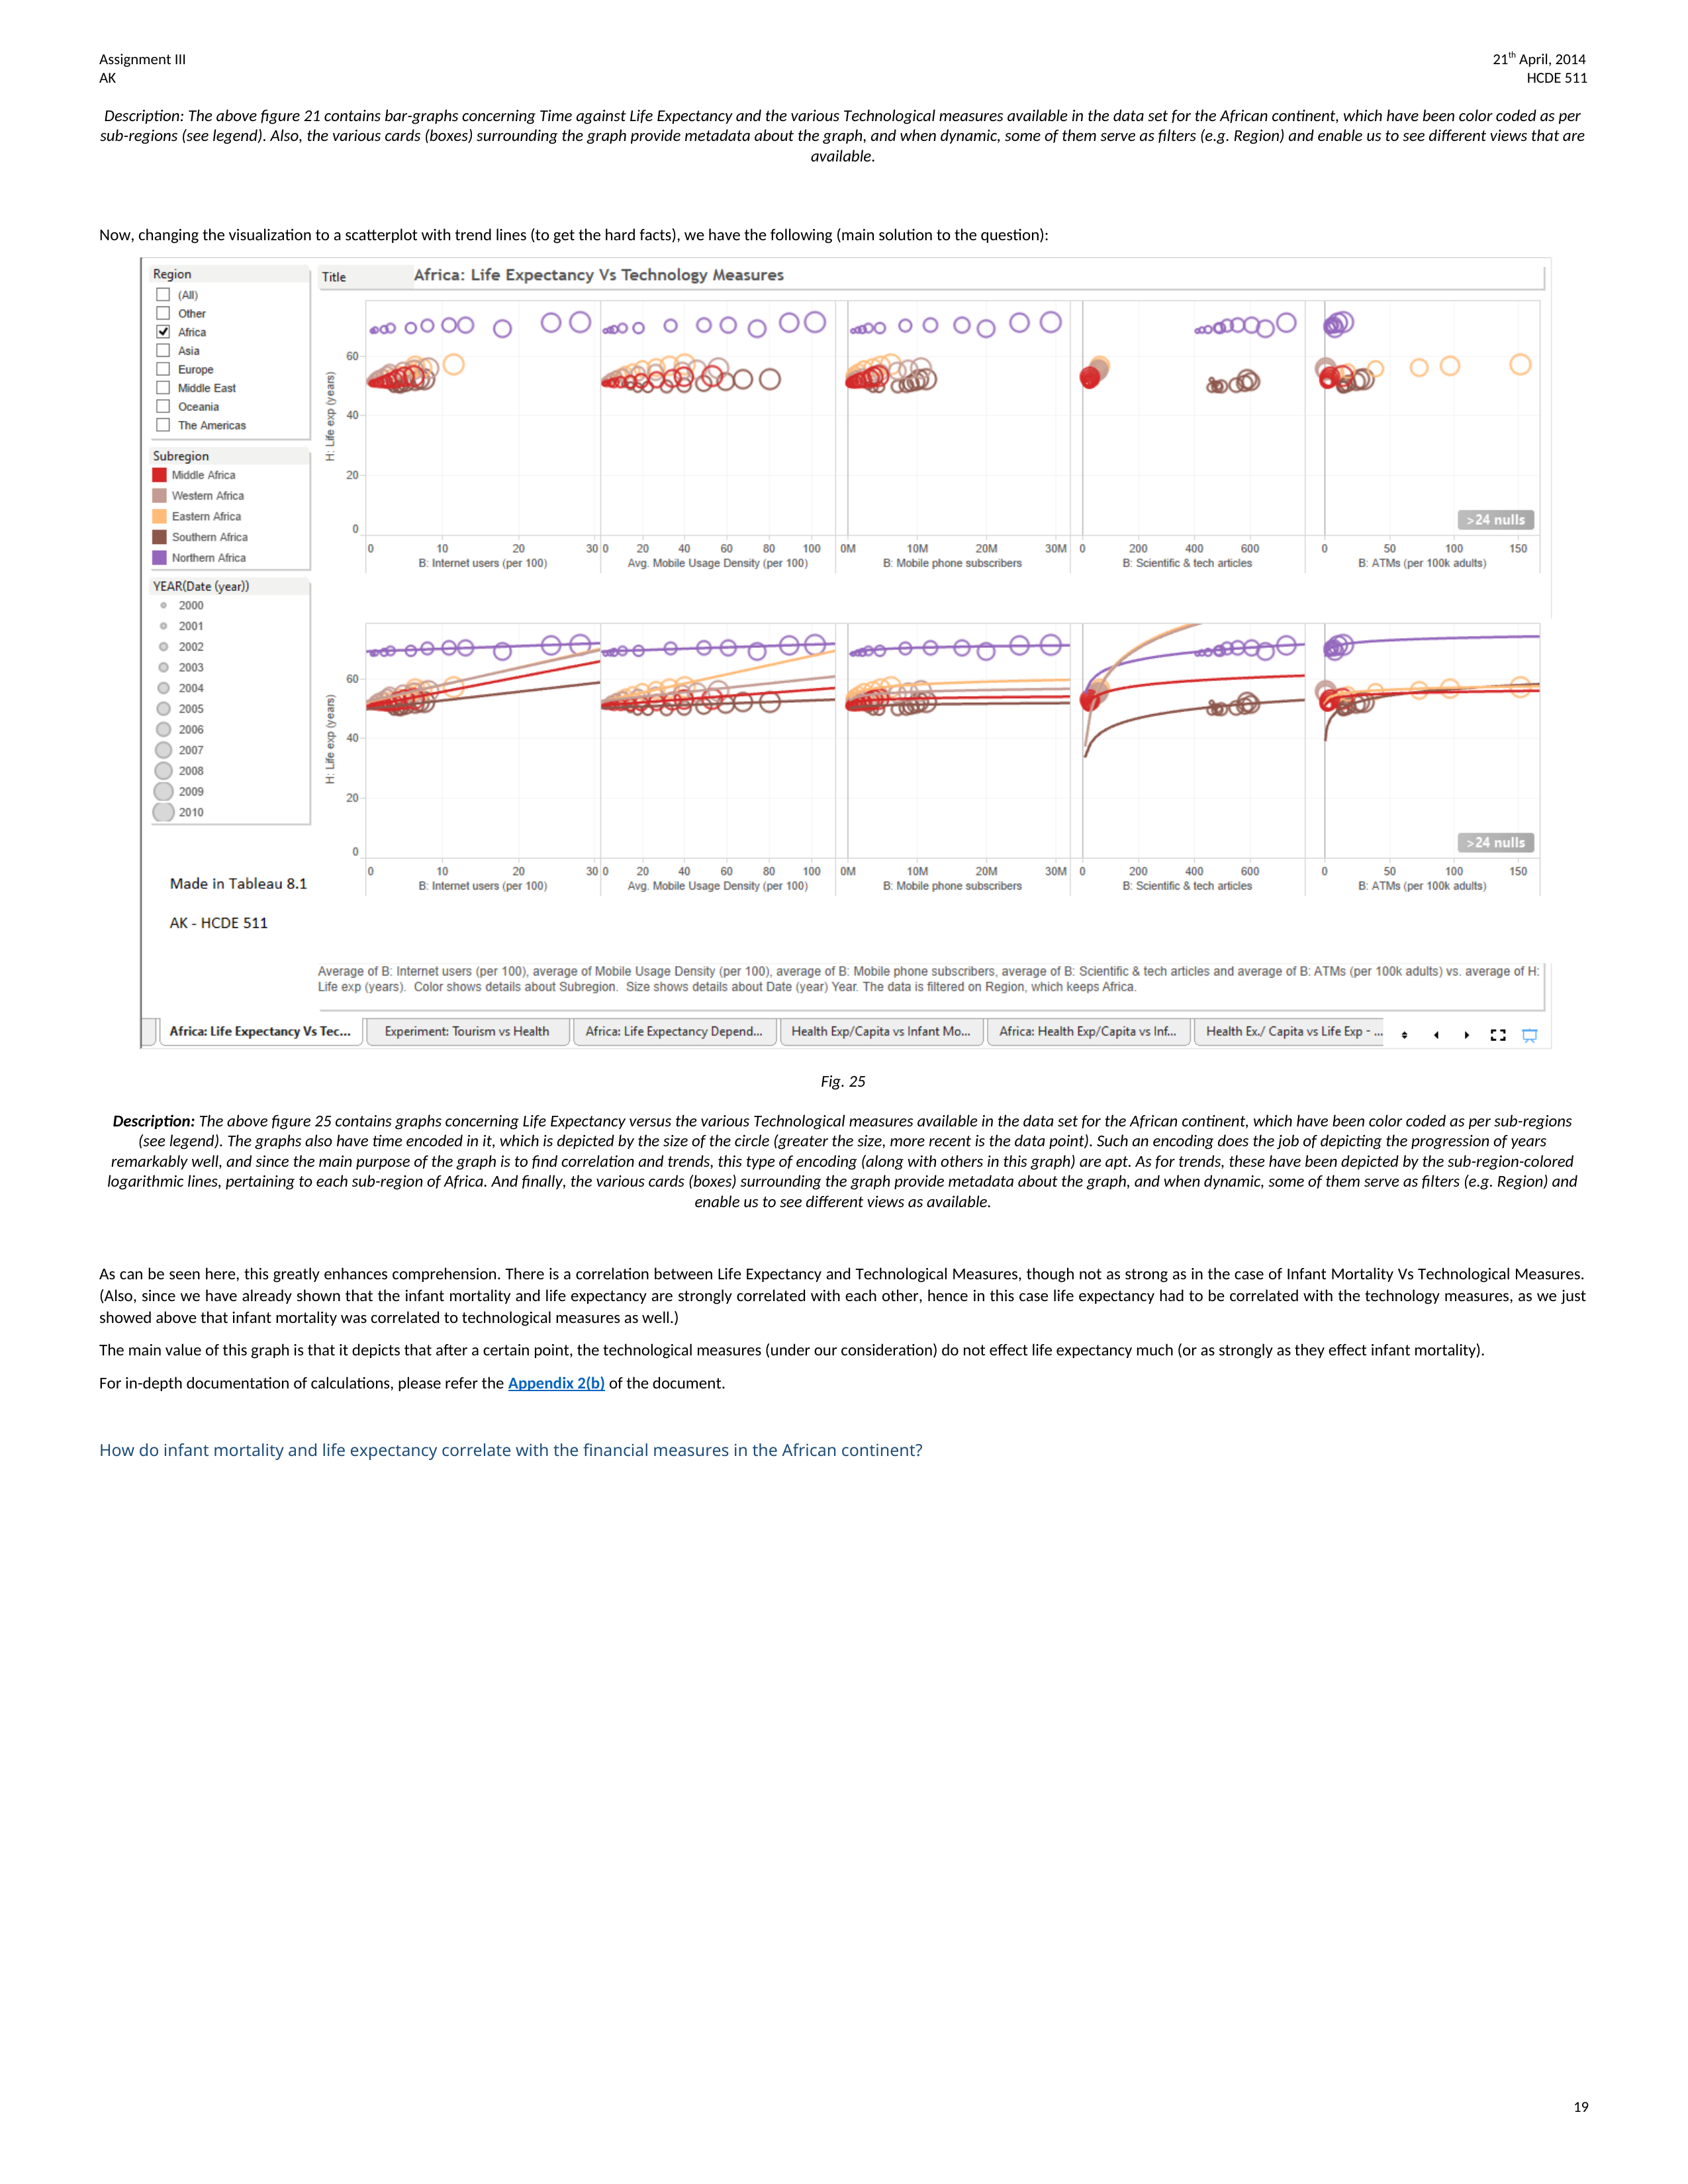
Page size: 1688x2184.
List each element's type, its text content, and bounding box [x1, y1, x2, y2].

text Now, changing the visualization to a scatterplot with trend lines (to get the hard facts), we have the following (main solution to the question): [99, 224, 1589, 245]
subtitle How do infant mortality and life expectancy correlate with the financial measures in the African continent? [99, 1438, 1589, 1461]
picture [124, 257, 1564, 1050]
text Description: The above figure 21 contains bar-graphs concerning Time against Life Expectancy and the various Technological measures available in the data set for the African continent, which have been color coded as per sub-regions (see legend). Also, the various cards (boxes) surrounding the graph provide metadata about the graph, and when dynamic, some of them serve as filters (e.g. Region) and enable us to see different views that are available. [99, 105, 1589, 166]
text For in-depth documentation of calculations, please refer the Appendix 2(b) of the document. [99, 1373, 1589, 1393]
text Description: The above figure 25 contains graphs concerning Life Expectancy versus the various Technological measures available in the data set for the African continent, which have been color coded as per sub-regions (see legend). The graphs also have time encoded in it, which is depicted by the size of the circle (greater the size, more recent is the data point). Such an encoding does the job of depicting the progression of years remarkably well, and since the main purpose of the graph is to find correlation and trends, this type of encoding (along with others in this graph) are apt. As for trends, these have been depicted by the sub-region-colored logarithmic lines, pertaining to each sub-region of Africa. And finally, the various cards (boxes) surrounding the graph provide metadata about the graph, and when dynamic, some of them serve as filters (e.g. Region) and enable us to see different views as available. [99, 1111, 1589, 1212]
text The main value of this graph is that it depicts that after a certain point, the technological measures (under our consideration) do not effect life expectancy much (or as strongly as they effect infant mortality). [99, 1340, 1589, 1360]
text Fig. 25 [99, 1071, 1589, 1091]
text As can be seen here, this greatly enhances comprehension. There is a correlation between Life Expectancy and Technological Measures, though not as strong as in the case of Infant Mortality Vs Technological Measures. (Also, since we have already shown that the infant mortality and life expectancy are strongly correlated with each other, hence in this case life expectancy had to be correlated with the technology measures, as we just showed above that infant mortality was correlated to technological measures as well.) [99, 1263, 1589, 1328]
